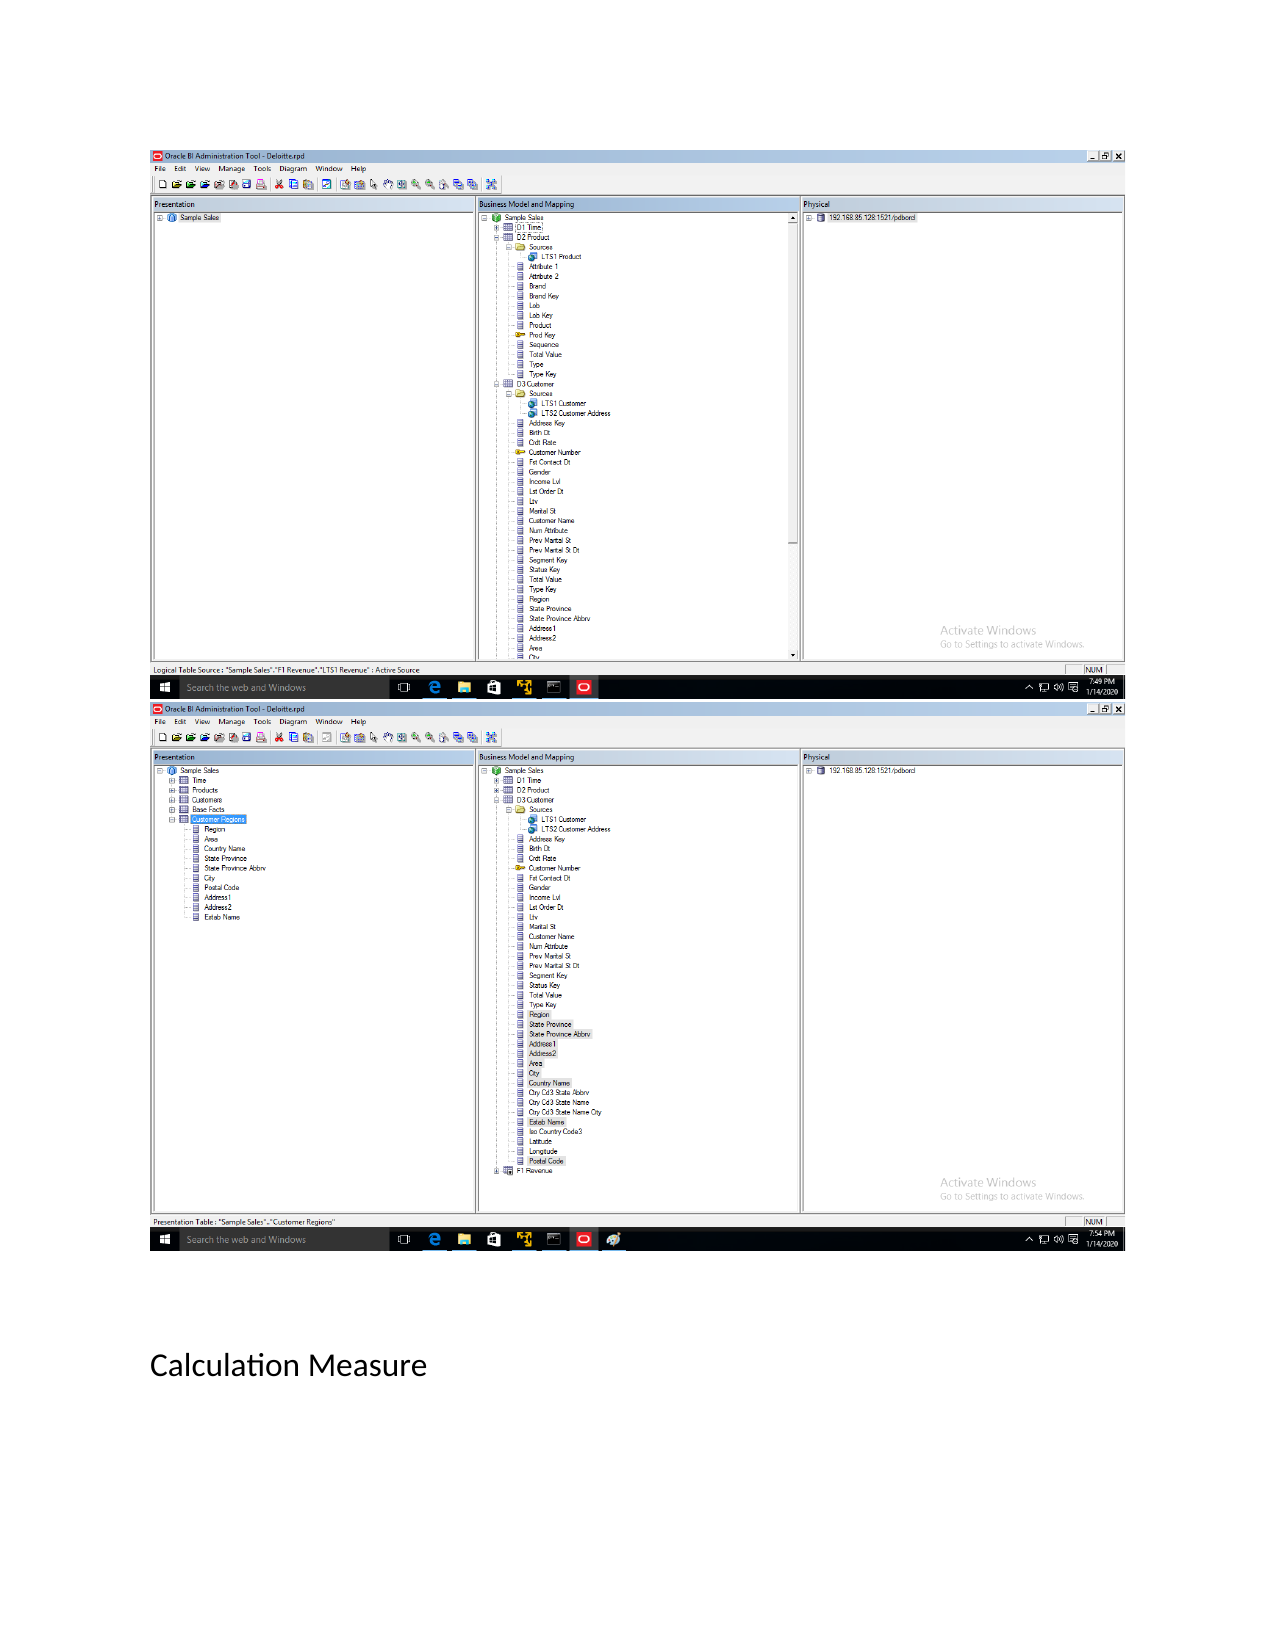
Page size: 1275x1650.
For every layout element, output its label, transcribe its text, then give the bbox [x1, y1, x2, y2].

text Calculation Measure [150, 1344, 1125, 1384]
picture [150, 150, 1125, 699]
picture [150, 702, 1125, 1251]
